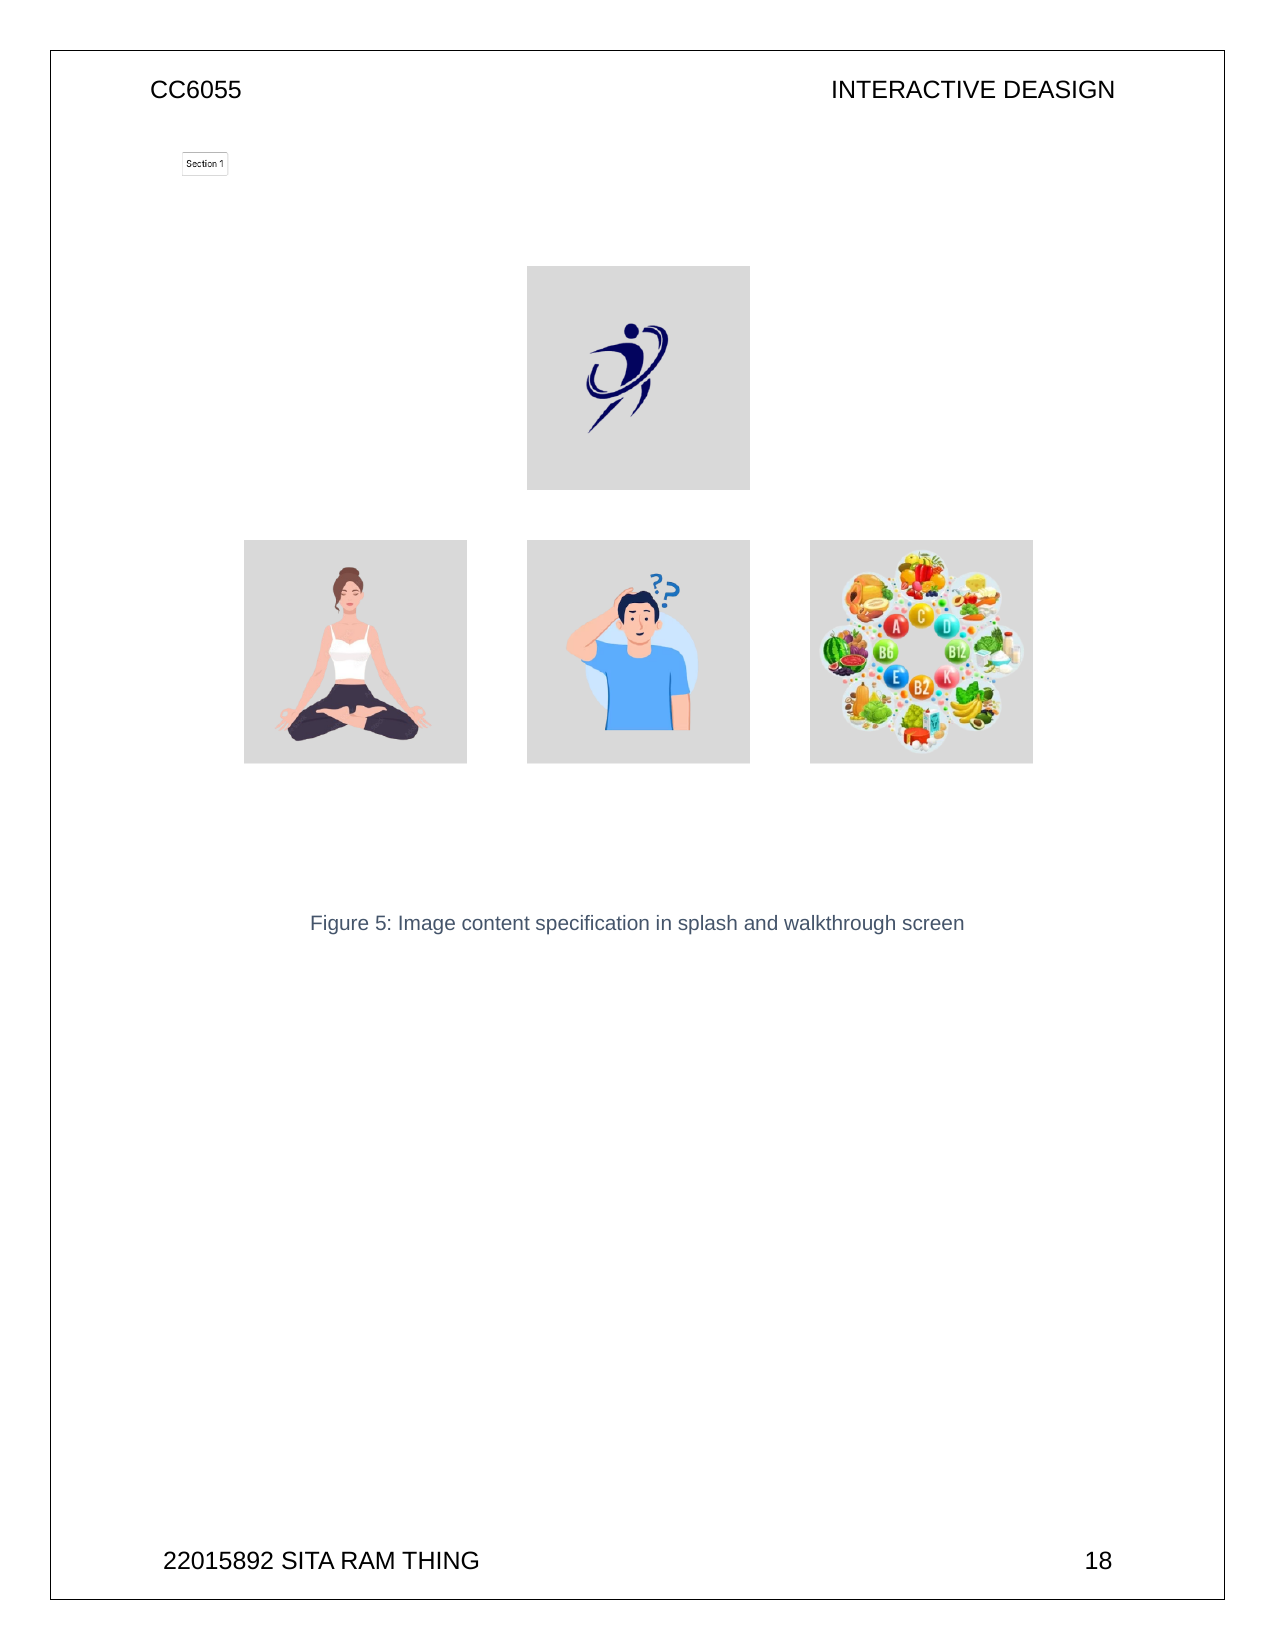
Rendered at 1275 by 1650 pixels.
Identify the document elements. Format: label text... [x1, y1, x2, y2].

picture [150, 150, 1125, 880]
text Figure 5: Image content specification in splash and walkthrough screen [150, 911, 1125, 934]
